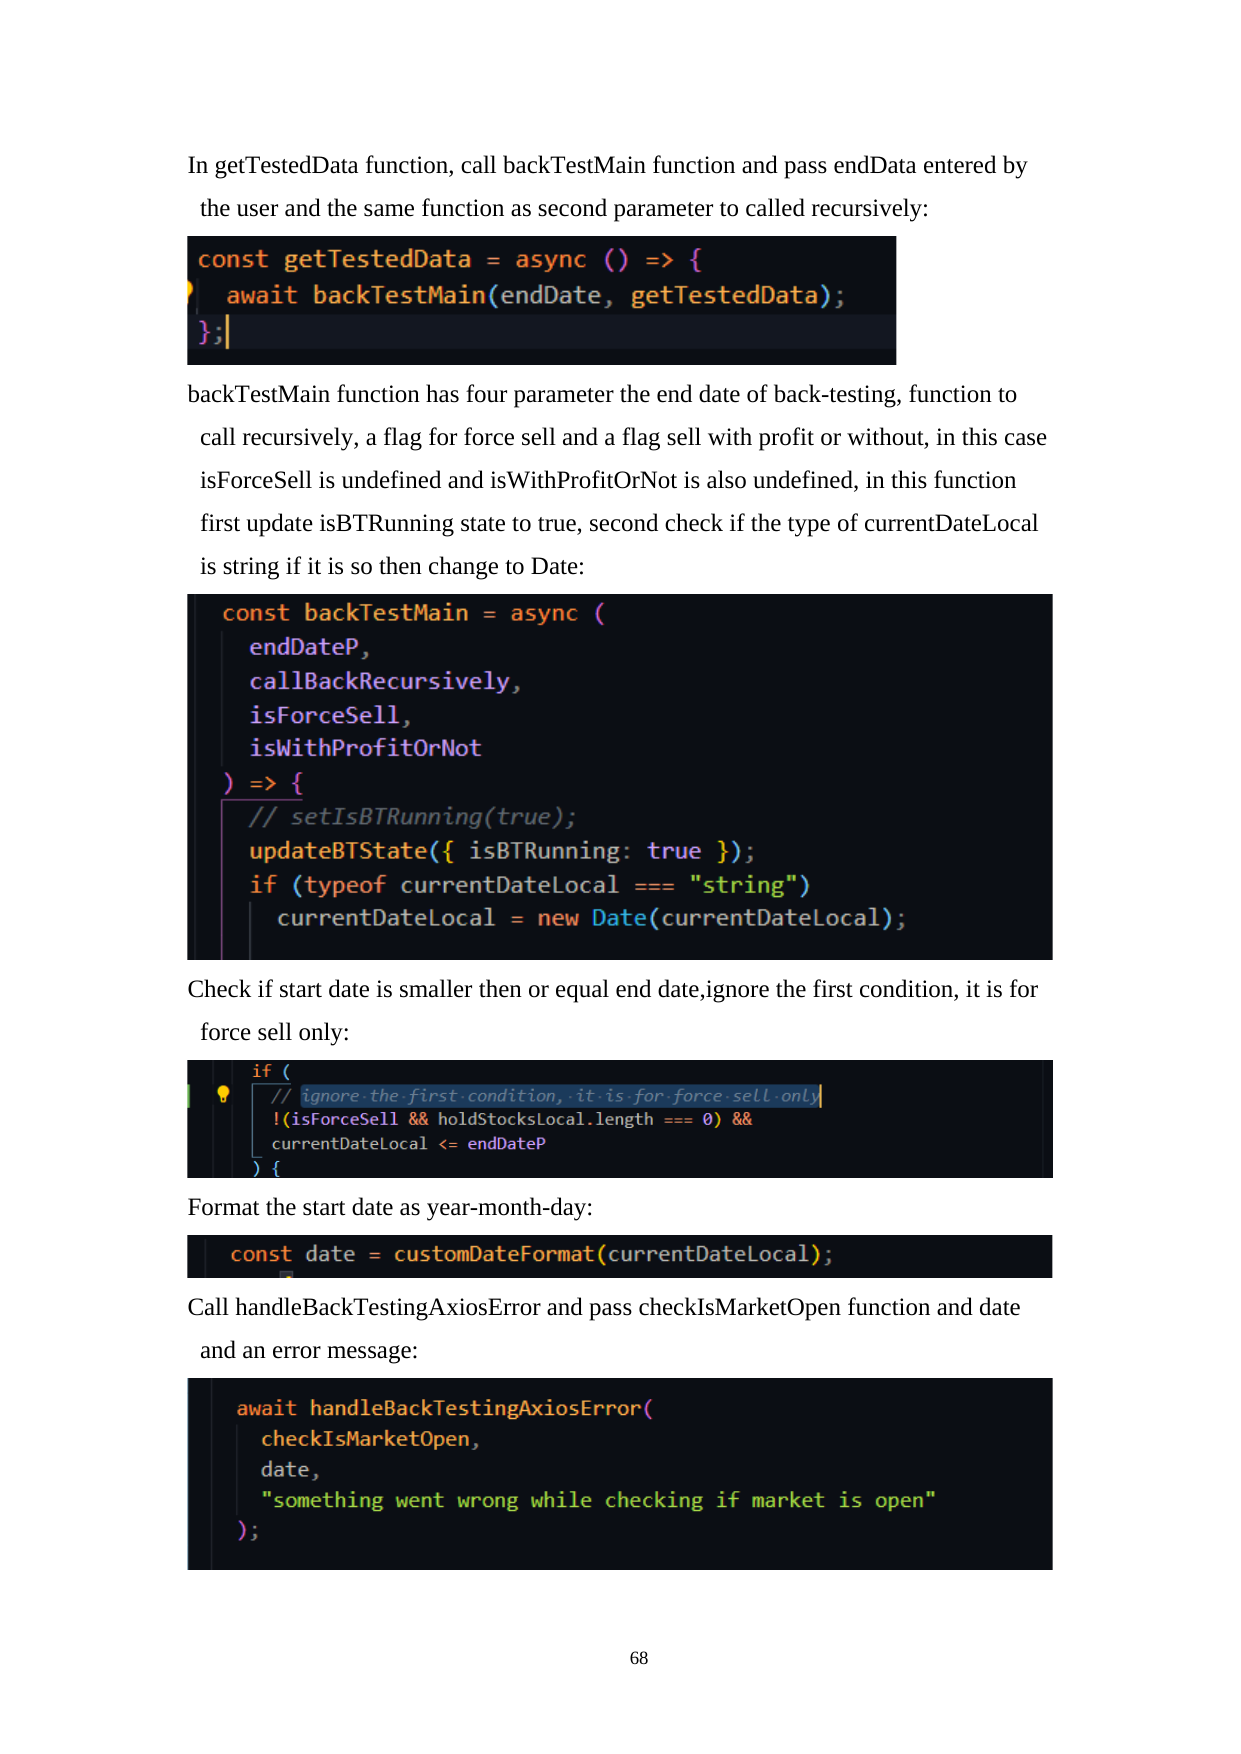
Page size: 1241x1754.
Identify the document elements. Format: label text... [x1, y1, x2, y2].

picture [187, 1060, 1053, 1178]
picture [187, 594, 1053, 960]
picture [187, 1235, 1053, 1278]
picture [187, 1378, 1053, 1570]
list Call handleBackTestingAxiosError and pass checkIsMarketOpen function and date and an error message: [187, 1292, 1053, 1364]
list Check if start date is smaller then or equal end date,ignore the first condition, it is for force sell only: [187, 974, 1053, 1046]
picture [187, 236, 897, 365]
list In getTestedData function, call backTestMain function and pass endData entered by the user and the same function as second parameter to called recursively: [187, 150, 1053, 222]
list backTestMain function has four parameter the end date of back-testing, function to call recursively, a flag for force sell and a flag sell with profit or without, in this case isForceSell is undefined and isWithProfitOrNot is also undefined, in this function first update isBTRunning state to true, second check if the type of currentDateLocal is string if it is so then change to Date: [187, 379, 1053, 580]
list Format the start date as year-month-day: [187, 1192, 1053, 1221]
